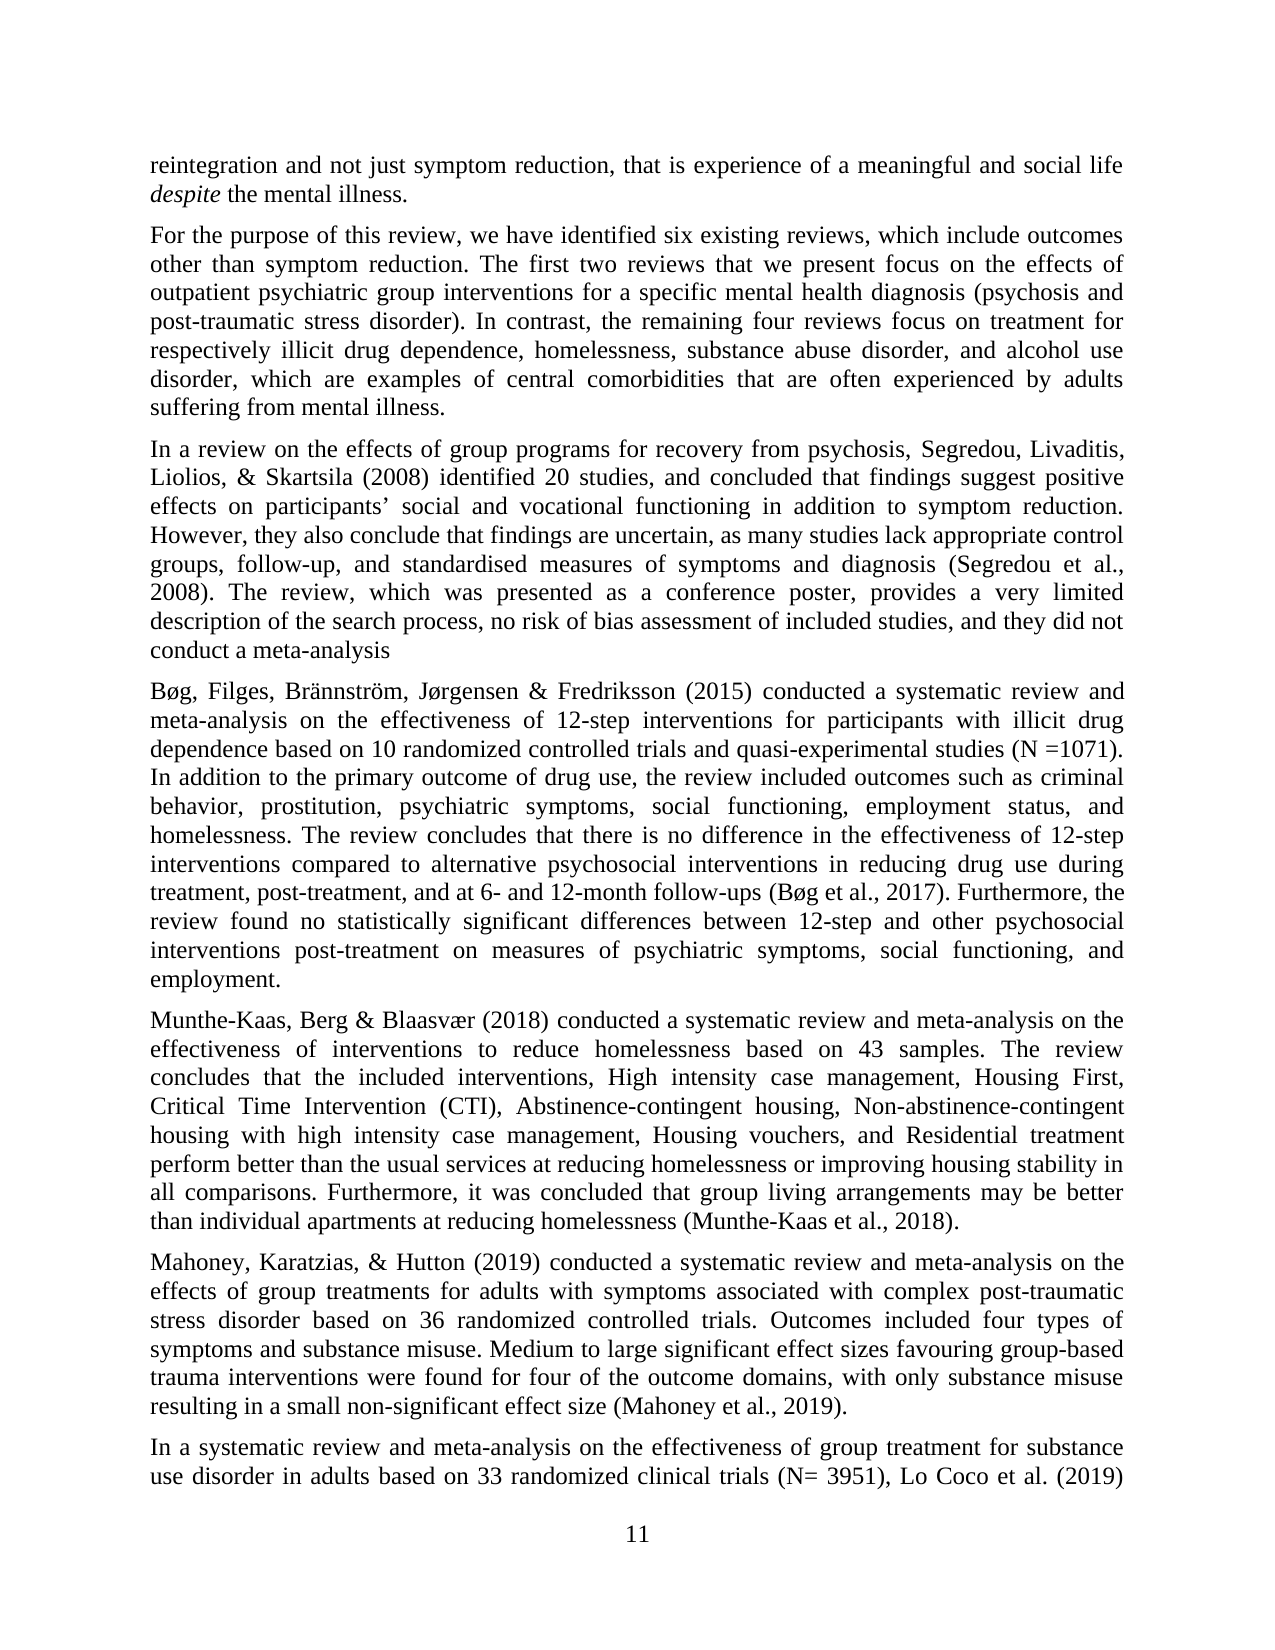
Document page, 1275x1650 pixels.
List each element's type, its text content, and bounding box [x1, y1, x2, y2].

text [150, 150, 1125, 207]
text Bøg, Filges, Brännström, Jørgensen & Fredriksson (2015) conducted a systematic review and meta-analysis on the effectiveness of 12-step interventions for participants with illicit drug dependence based on 10 randomized controlled trials and quasi-experimental studies (N =1071). In addition to the primary outcome of drug use, the review included outcomes such as criminal behavior, prostitution, psychiatric symptoms, social functioning, employment status, and homelessness. The review concludes that there is no difference in the effectiveness of 12-step interventions compared to alternative psychosocial interventions in reducing drug use during treatment, post-treatment, and at 6- and 12-month follow-ups (Bøg et al., 2017). Furthermore, the review found no statistically significant differences between 12‐step and other psychosocial interventions post‐treatment on measures of psychiatric symptoms, social functioning, and employment. [150, 676, 1125, 992]
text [150, 1432, 1125, 1490]
text Mahoney, Karatzias, & Hutton (2019) conducted a systematic review and meta-analysis on the effects of group treatments for adults with symptoms associated with complex post-traumatic stress disorder based on 36 randomized controlled trials. Outcomes included four types of symptoms and substance misuse. Medium to large significant effect sizes favouring group-based trauma interventions were found for four of the outcome domains, with only substance misuse resulting in a small non-significant effect size (Mahoney et al., 2019). [150, 1247, 1125, 1420]
text For the purpose of this review, we have identified six existing reviews, which include outcomes other than symptom reduction. The first two reviews that we present focus on the effects of outpatient psychiatric group interventions for a specific mental health diagnosis (psychosis and post-traumatic stress disorder). In contrast, the remaining four reviews focus on treatment for respectively illicit drug dependence, homelessness, substance abuse disorder, and alcohol use disorder, which are examples of central comorbidities that are often experienced by adults suffering from mental illness. [150, 220, 1125, 421]
text In a review on the effects of group programs for recovery from psychosis, Segredou, Livaditis, Liolios, & Skartsila (2008) identified 20 studies, and concluded that findings suggest positive effects on participants’ social and vocational functioning in addition to symptom reduction. However, they also conclude that findings are uncertain, as many studies lack appropriate control groups, follow-up, and standardised measures of symptoms and diagnosis (Segredou et al., 2008). The review, which was presented as a conference poster, provides a very limited description of the search process, no risk of bias assessment of included studies, and they did not conduct a meta-analysis [150, 434, 1125, 664]
text Munthe-Kaas, Berg & Blaasvær (2018) conducted a systematic review and meta-analysis on the effectiveness of interventions to reduce homelessness based on 43 samples. The review concludes that the included interventions, High intensity case management, Housing First, Critical Time Intervention (CTI), Abstinence‐contingent housing, Non‐abstinence‐contingent housing with high intensity case management, Housing vouchers, and Residential treatment perform better than the usual services at reducing homelessness or improving housing stability in all comparisons. Furthermore, it was concluded that group living arrangements may be better than individual apartments at reducing homelessness (Munthe‐Kaas et al., 2018). [150, 1005, 1125, 1235]
